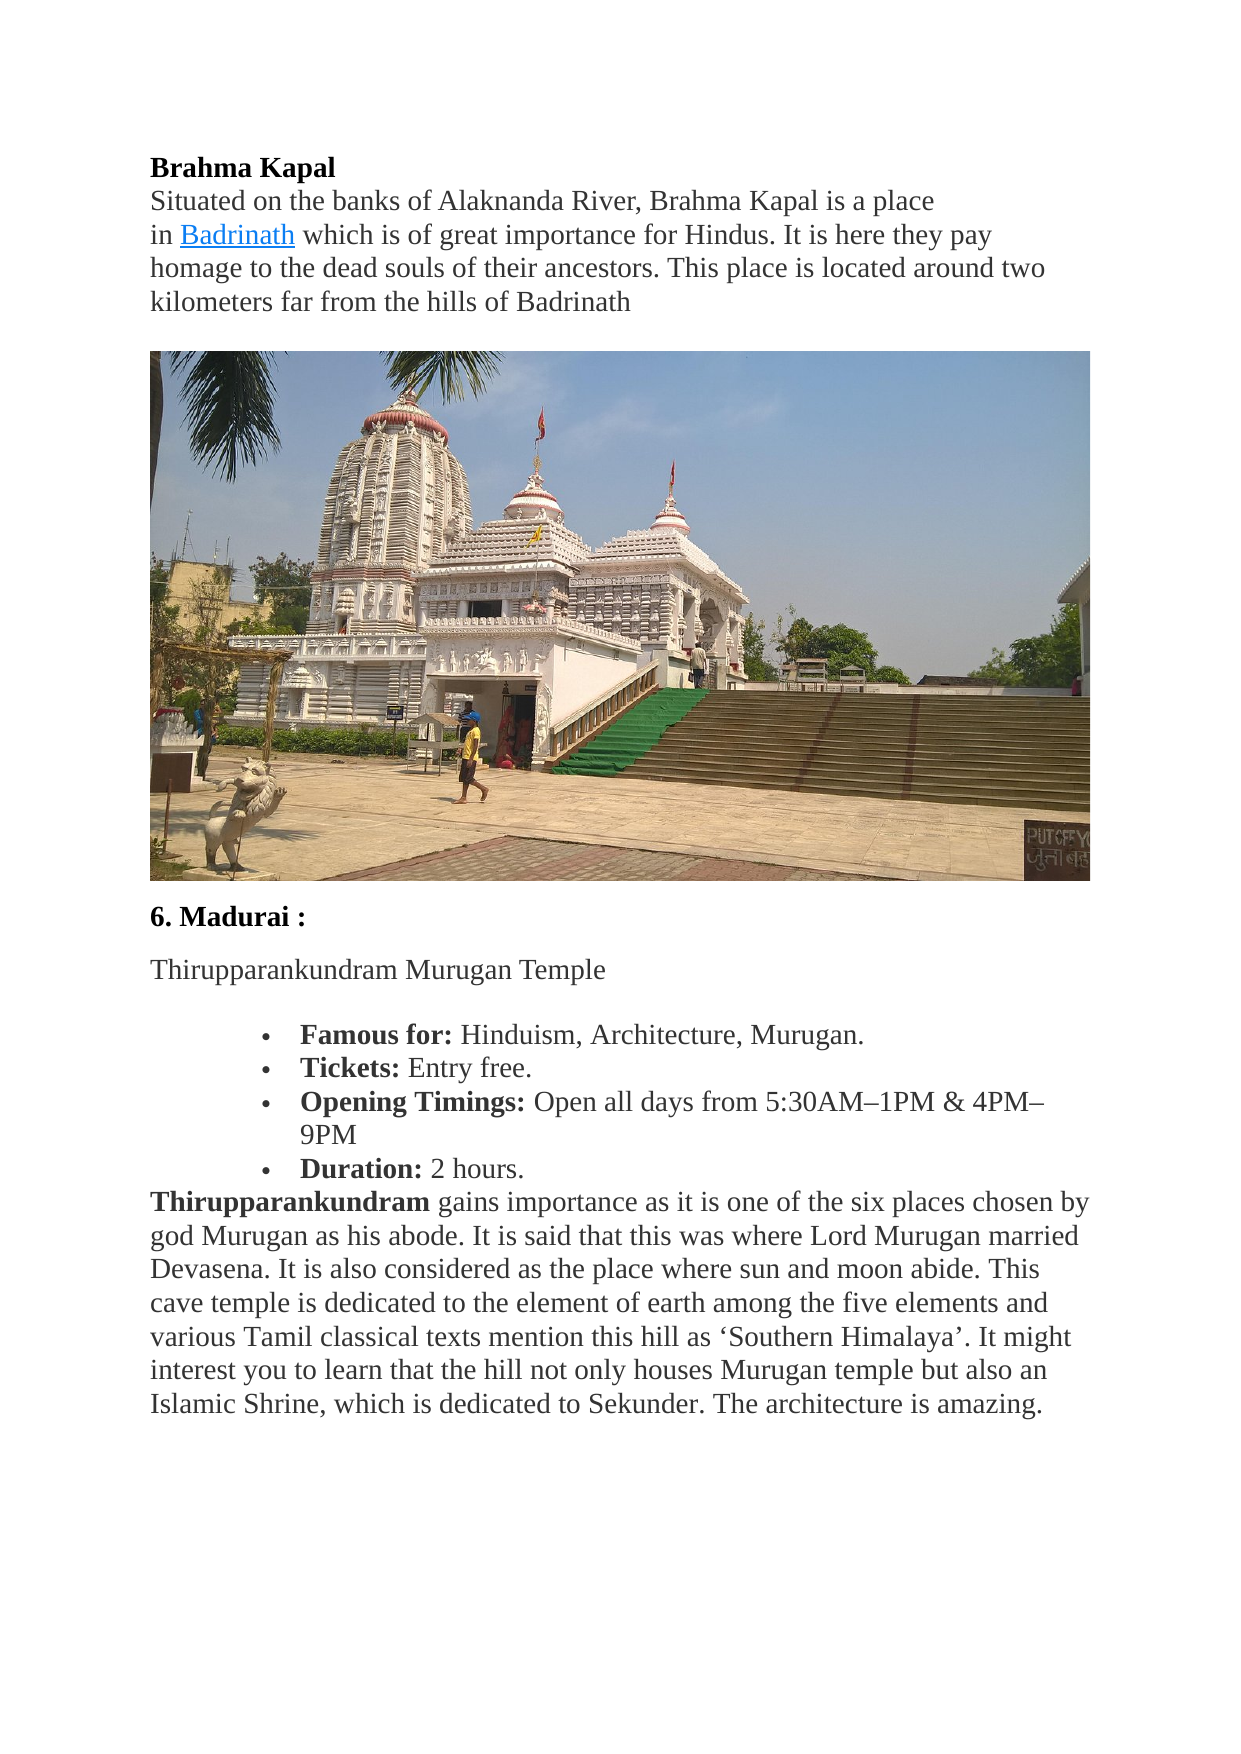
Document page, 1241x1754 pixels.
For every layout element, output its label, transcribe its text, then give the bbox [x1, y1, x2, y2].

picture [150, 351, 1091, 881]
list Duration: 2 hours. [262, 1151, 1090, 1184]
list Famous for: Hinduism, Architecture, Murugan. [262, 1017, 1090, 1050]
subtitle Thirupparankundram Murugan Temple [150, 952, 1090, 986]
text Situated on the banks of Alaknanda River, Brahma Kapal is a place in Badrinath which is of great importance for Hindus. It is here they pay homage to the dead souls of their ancestors. This place is located around two kilometers far from the hills of Badrinath [150, 183, 1090, 318]
text Brahma Kapal [150, 150, 1090, 183]
list Opening Timings: Open all days from 5:30AM–1PM & 4PM–9PM [262, 1084, 1090, 1151]
text Thirupparankundram gains importance as it is one of the six places chosen by god Murugan as his abode. It is said that this was where Lord Murugan married Devasena. It is also considered as the place where sun and moon abide. This cave temple is dedicated to the element of earth among the five elements and various Tamil classical texts mention this hill as ‘Southern Himalaya’. It might interest you to learn that the hill not only houses Murugan temple but also an Islamic Shrine, which is dedicated to Sekunder. The architecture is amazing. [150, 1184, 1090, 1419]
text 6. Madurai : [150, 899, 1090, 933]
list Tickets: Entry free. [262, 1050, 1090, 1084]
